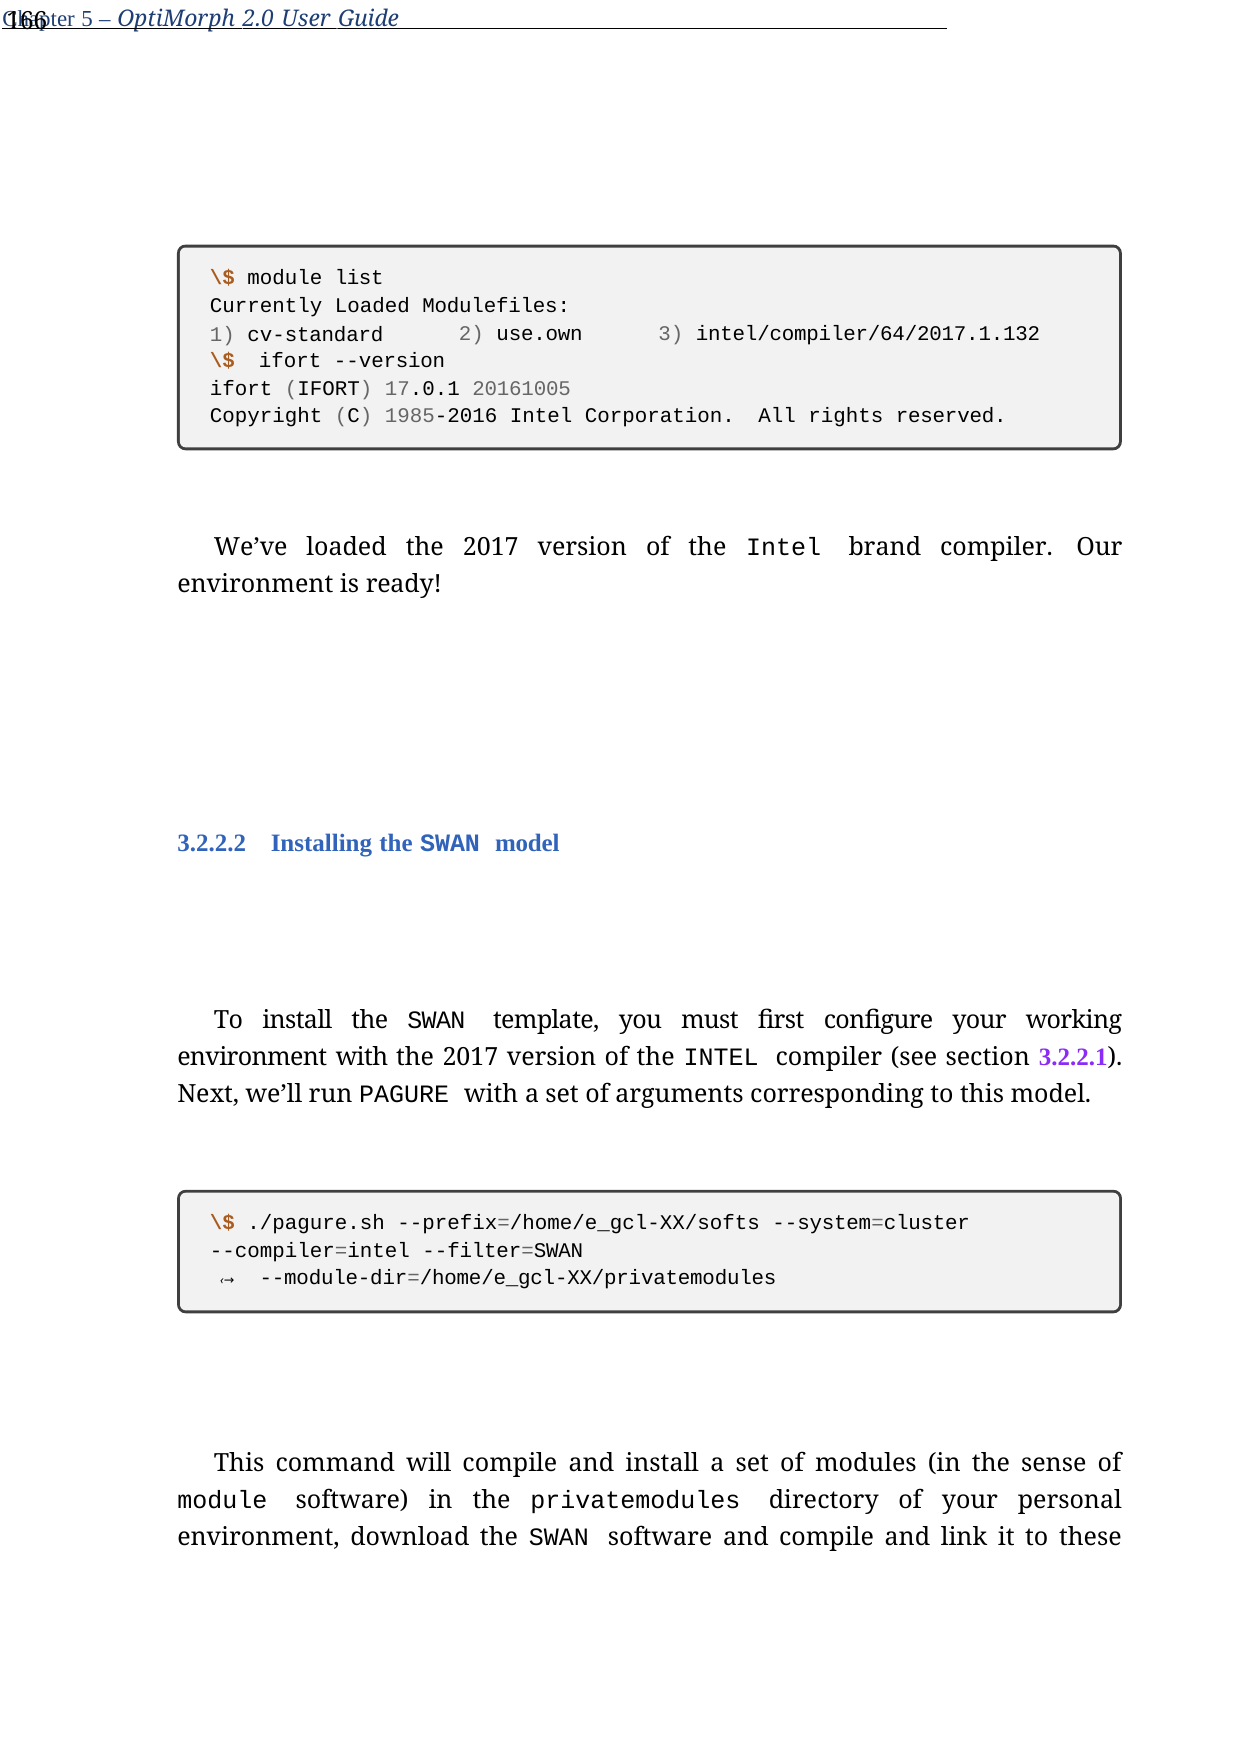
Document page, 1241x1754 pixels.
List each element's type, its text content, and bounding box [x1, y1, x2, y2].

text To install the SWAN template, you must first configure your working environment with the 2017 version of the INTEL compiler (see section 3.2.2.1). Next, we’ll run PAGURE with a set of arguments corresponding to this model. [177, 1002, 1122, 1110]
list Installing the SWAN model [177, 828, 1240, 859]
text We’ve loaded the 2017 version of the Intel brand compiler. Our environment is ready! [177, 529, 1122, 600]
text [177, 1445, 1122, 1553]
